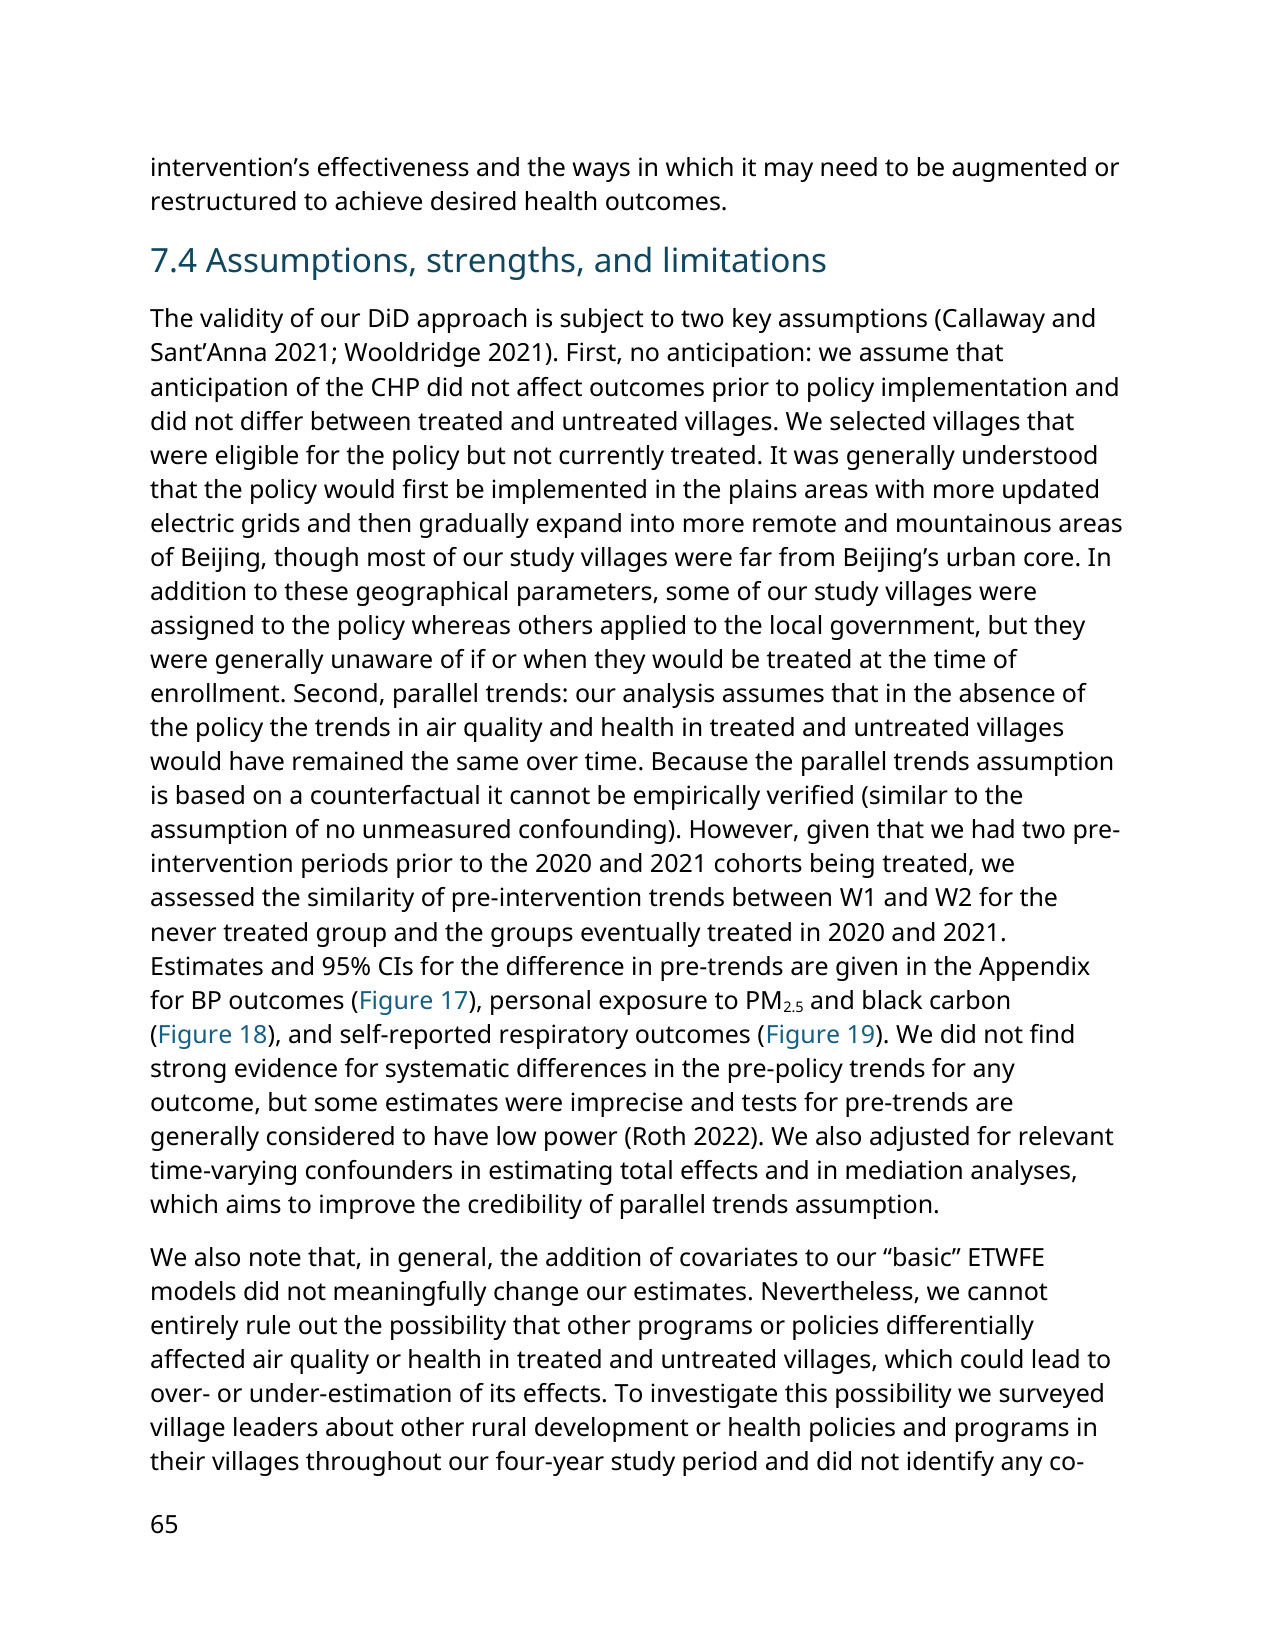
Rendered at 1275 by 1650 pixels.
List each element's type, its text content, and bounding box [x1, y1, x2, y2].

subtitle 7.4 Assumptions, strengths, and limitations [150, 237, 1125, 282]
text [150, 150, 1125, 218]
text The validity of our DiD approach is subject to two key assumptions (Callaway and Sant’Anna 2021; Wooldridge 2021). First, no anticipation: we assume that anticipation of the CHP did not affect outcomes prior to policy implementation and did not differ between treated and untreated villages. We selected villages that were eligible for the policy but not currently treated. It was generally understood that the policy would first be implemented in the plains areas with more updated electric grids and then gradually expand into more remote and mountainous areas of Beijing, though most of our study villages were far from Beijing’s urban core. In addition to these geographical parameters, some of our study villages were assigned to the policy whereas others applied to the local government, but they were generally unaware of if or when they would be treated at the time of enrollment. Second, parallel trends: our analysis assumes that in the absence of the policy the trends in air quality and health in treated and untreated villages would have remained the same over time. Because the parallel trends assumption is based on a counterfactual it cannot be empirically verified (similar to the assumption of no unmeasured confounding). However, given that we had two pre-intervention periods prior to the 2020 and 2021 cohorts being treated, we assessed the similarity of pre-intervention trends between W1 and W2 for the never treated group and the groups eventually treated in 2020 and 2021. Estimates and 95% CIs for the difference in pre-trends are given in the Appendix for BP outcomes (Figure 17), personal exposure to PM2.5 and black carbon (Figure 18), and self-reported respiratory outcomes (Figure 19). We did not find strong evidence for systematic differences in the pre-policy trends for any outcome, but some estimates were imprecise and tests for pre-trends are generally considered to have low power (Roth 2022). We also adjusted for relevant time-varying confounders in estimating total effects and in mediation analyses, which aims to improve the credibility of parallel trends assumption. [150, 301, 1125, 1221]
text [150, 1239, 1125, 1478]
